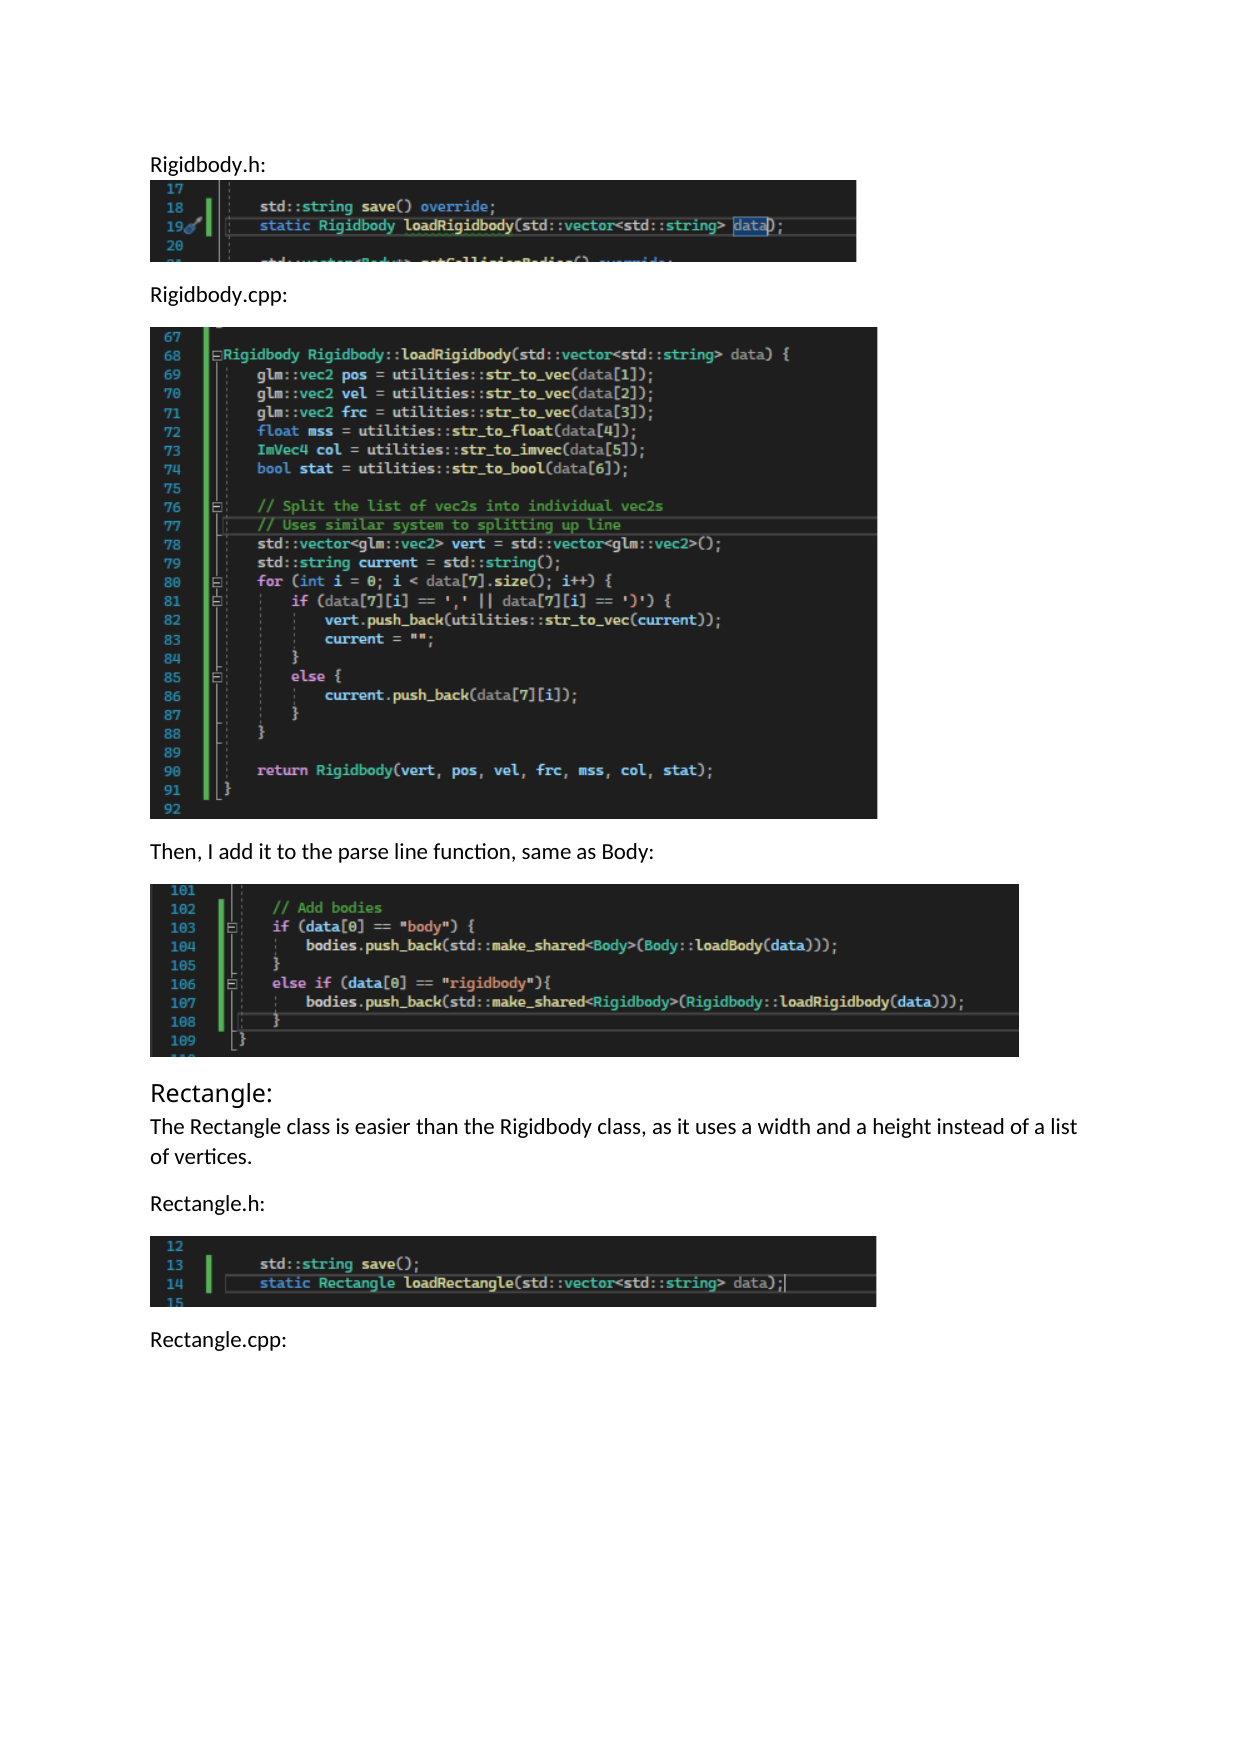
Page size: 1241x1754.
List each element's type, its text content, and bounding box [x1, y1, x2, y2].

picture [150, 327, 878, 819]
text Rectangle.h: [150, 1189, 1090, 1217]
picture [150, 180, 857, 262]
text Rectangle.cpp: [150, 1325, 1090, 1353]
text The Rectangle class is easier than the Rigidbody class, as it uses a width and a height instead of a list of vertices. [150, 1112, 1090, 1171]
text Then, I add it to the parse line function, same as Body: [150, 837, 1090, 865]
picture [150, 884, 1019, 1057]
subtitle Rectangle: [150, 1076, 1090, 1109]
picture [150, 1236, 877, 1307]
text Rigidbody.cpp: [150, 280, 1090, 308]
